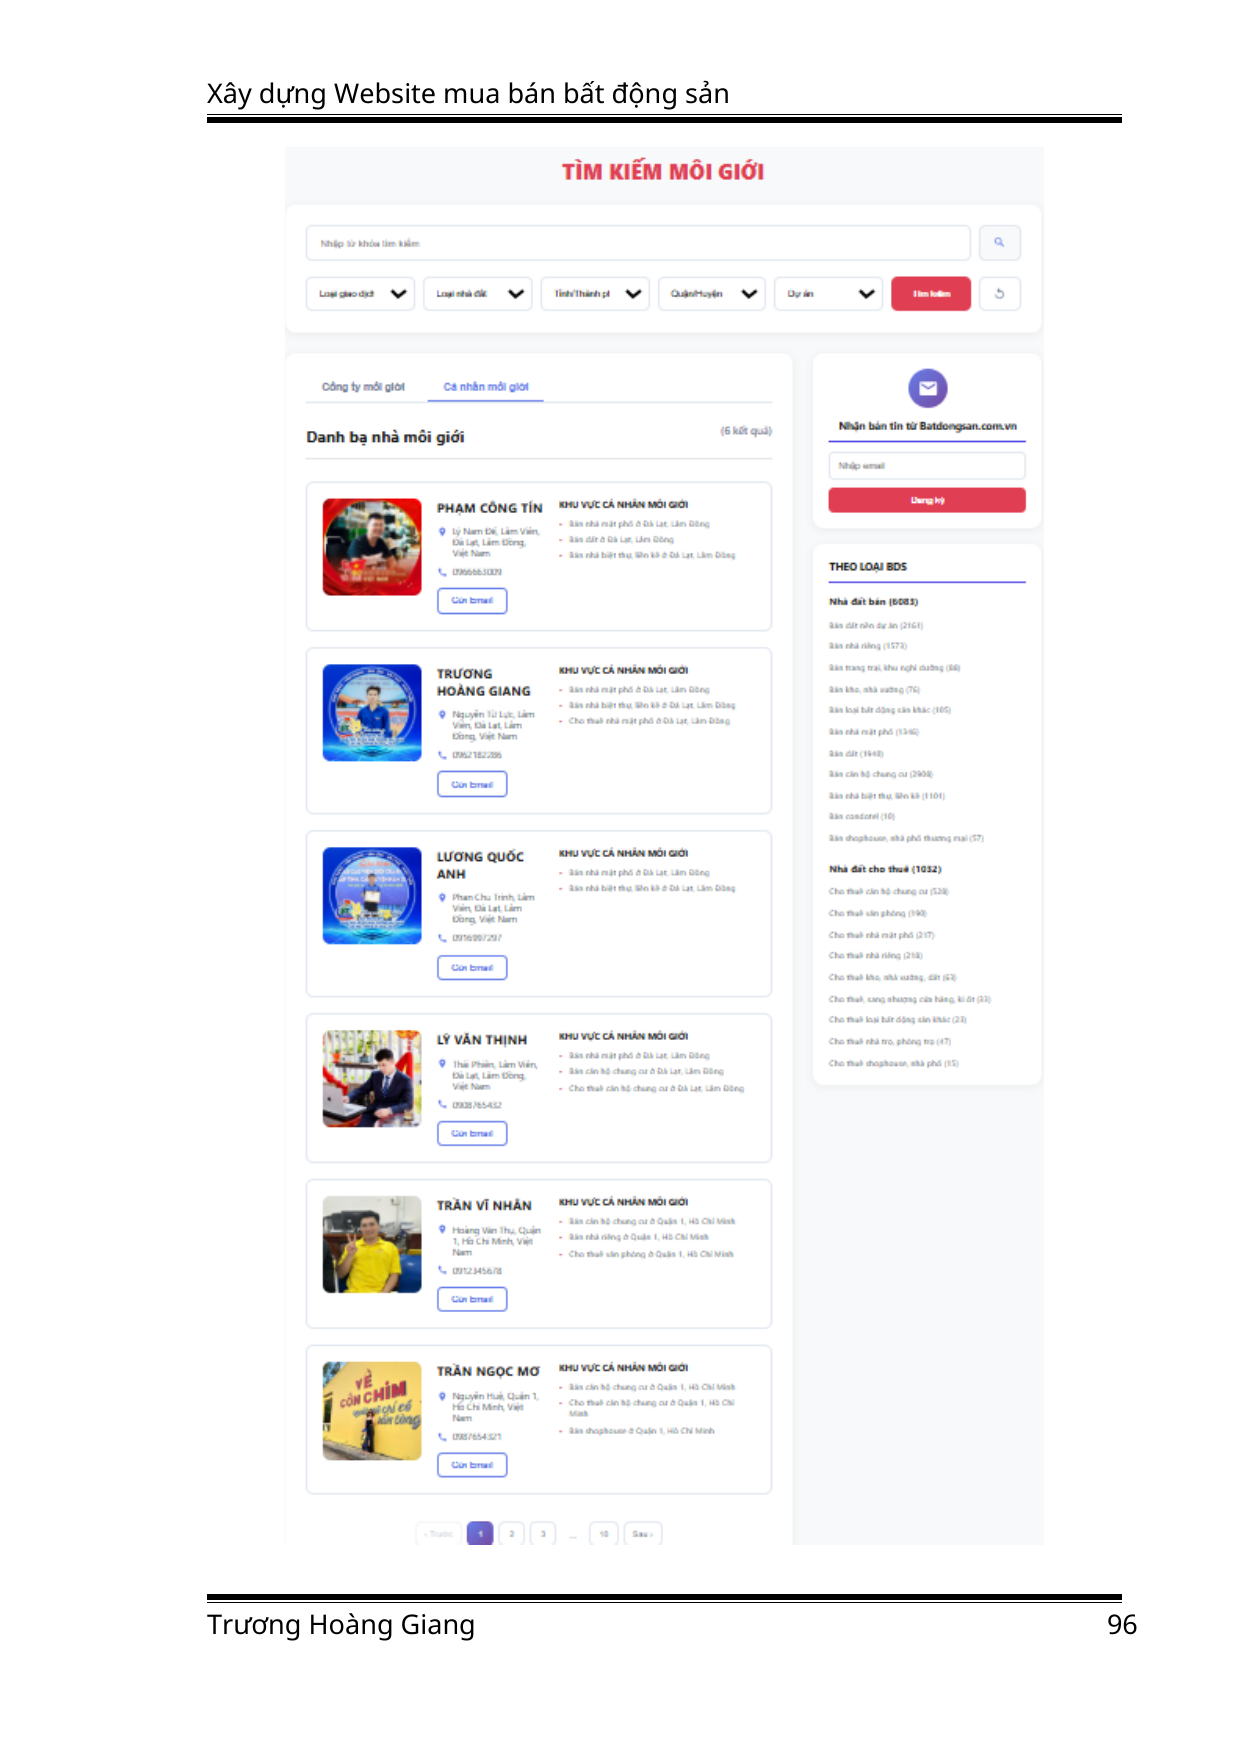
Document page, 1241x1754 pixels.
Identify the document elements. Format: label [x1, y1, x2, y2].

picture [284, 147, 1044, 1545]
